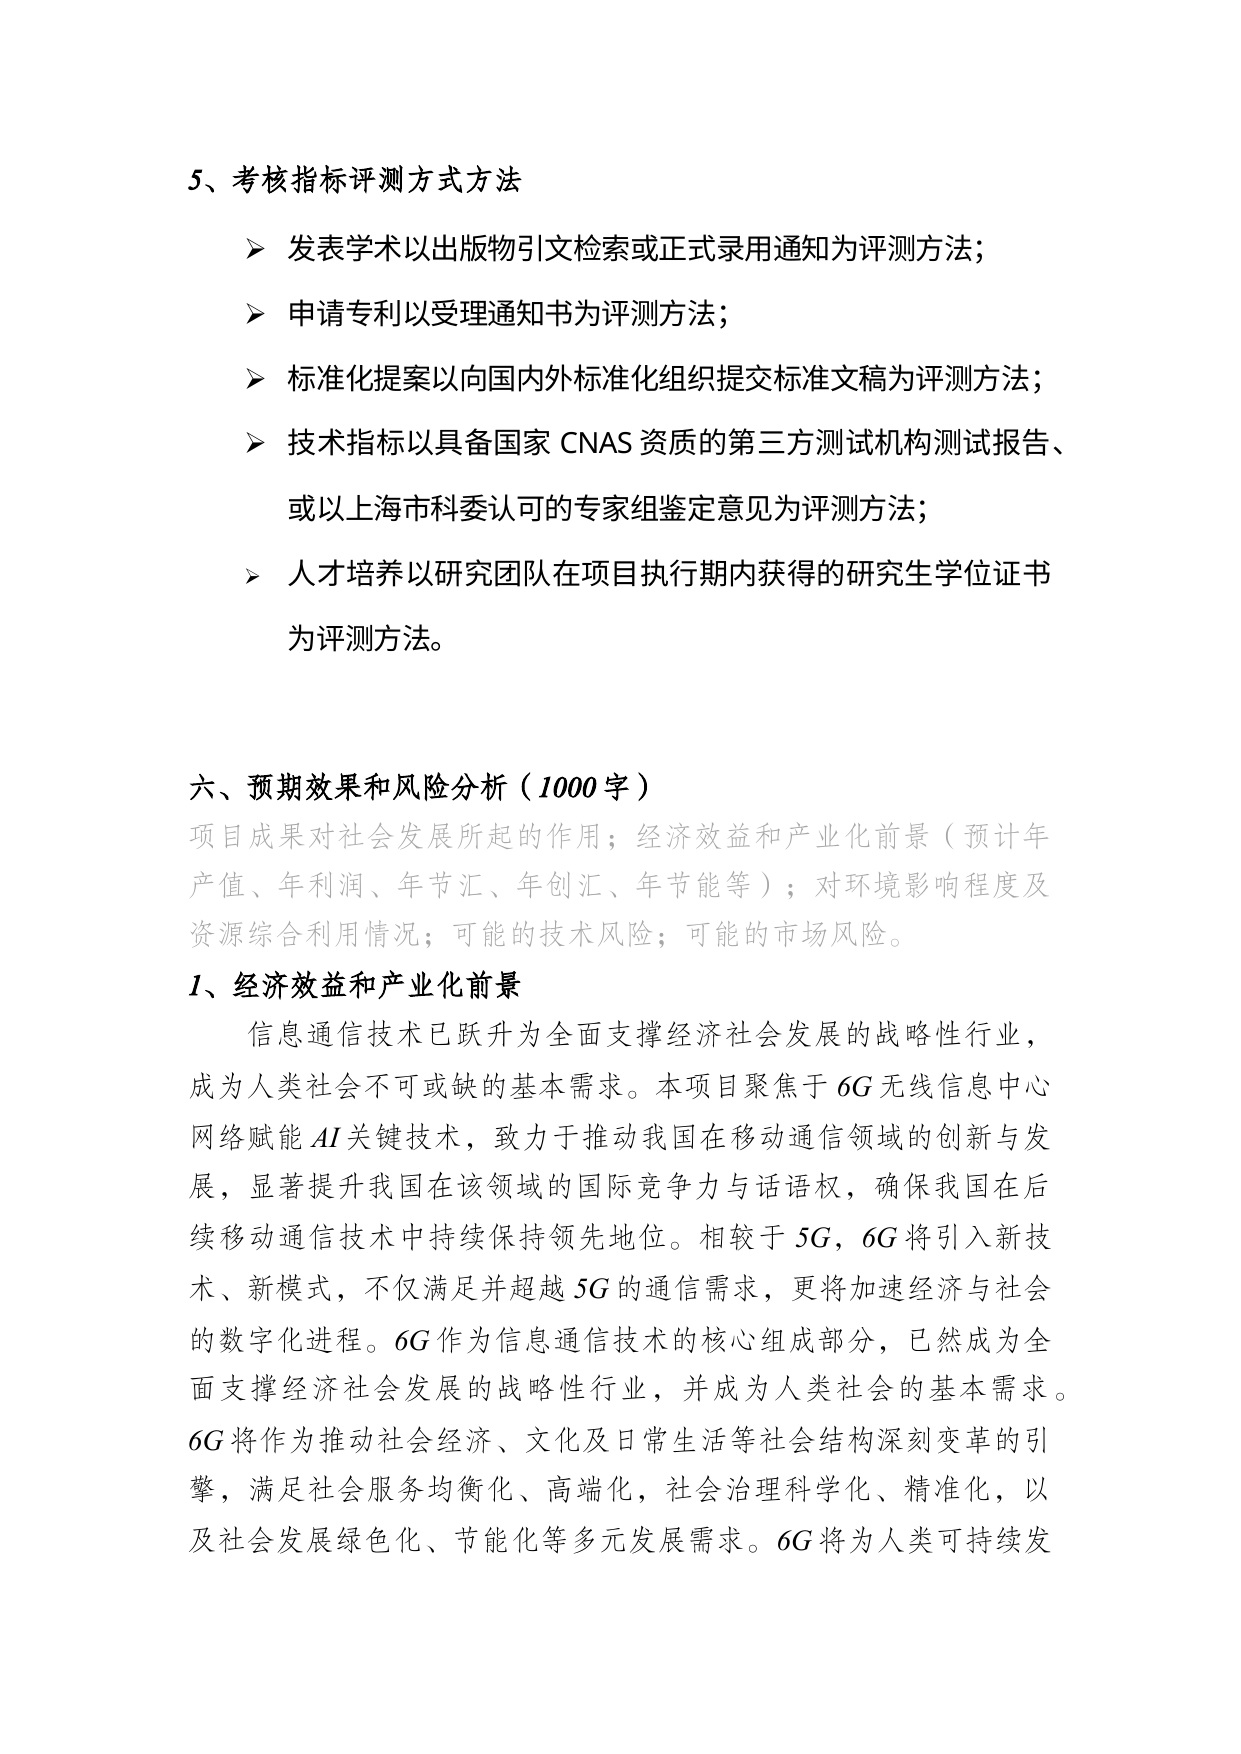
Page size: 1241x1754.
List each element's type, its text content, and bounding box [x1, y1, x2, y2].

text 1、经济效益和产业化前景 [187, 968, 1053, 1002]
list 技术指标以具备国家CNAS资质的第三方测试机构测试报告、或以上海市科委认可的专家组鉴定意见为评测方法； [244, 409, 1053, 539]
text 六、预期效果和风险分析（1000字） [187, 769, 1053, 804]
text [187, 1019, 1053, 1558]
list 人才培养以研究团队在项目执行期内获得的研究生学位证书为评测方法。 [244, 539, 1053, 669]
list 标准化提案以向国内外标准化组织提交标准文稿为评测方法； [244, 344, 1053, 409]
list 发表学术以出版物引文检索或正式录用通知为评测方法； [244, 214, 1053, 279]
text 项目成果对社会发展所起的作用；经济效益和产业化前景（预计年产值、年利润、年节汇、年创汇、年节能等）；对环境影响程度及资源综合利用情况；可能的技术风险；可能的市场风险。 [187, 821, 1053, 951]
text 5、考核指标评测方式方法 [187, 162, 1053, 197]
list 申请专利以受理通知书为评测方法； [244, 279, 1053, 344]
